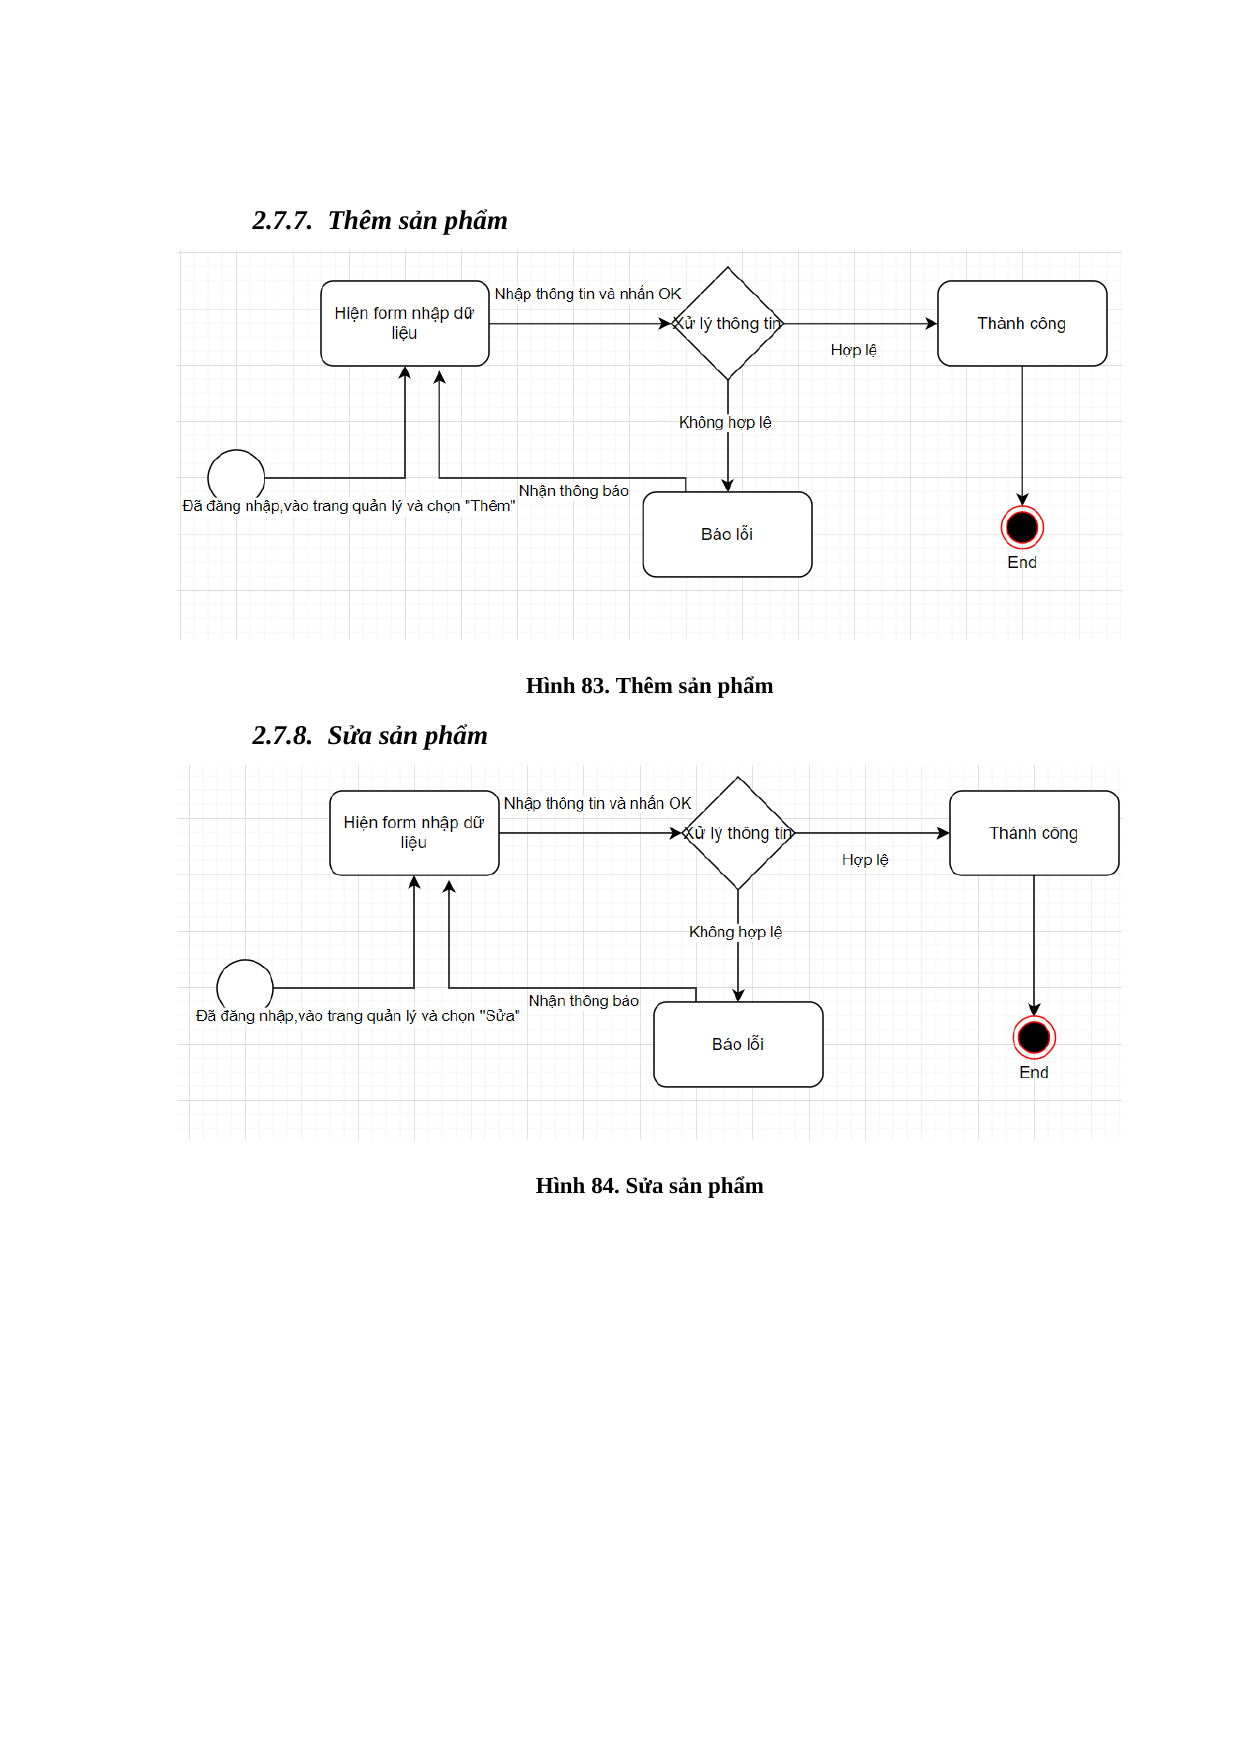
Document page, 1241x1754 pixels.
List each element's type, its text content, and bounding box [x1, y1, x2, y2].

subtitle Sửa sản phẩm [252, 719, 1122, 750]
text Hình 84. Sửa sản phẩm [177, 1172, 1122, 1198]
subtitle Thêm sản phẩm [252, 204, 1122, 235]
picture [177, 765, 1123, 1140]
picture [177, 250, 1123, 640]
text Hình 83. Thêm sản phẩm [177, 672, 1122, 698]
